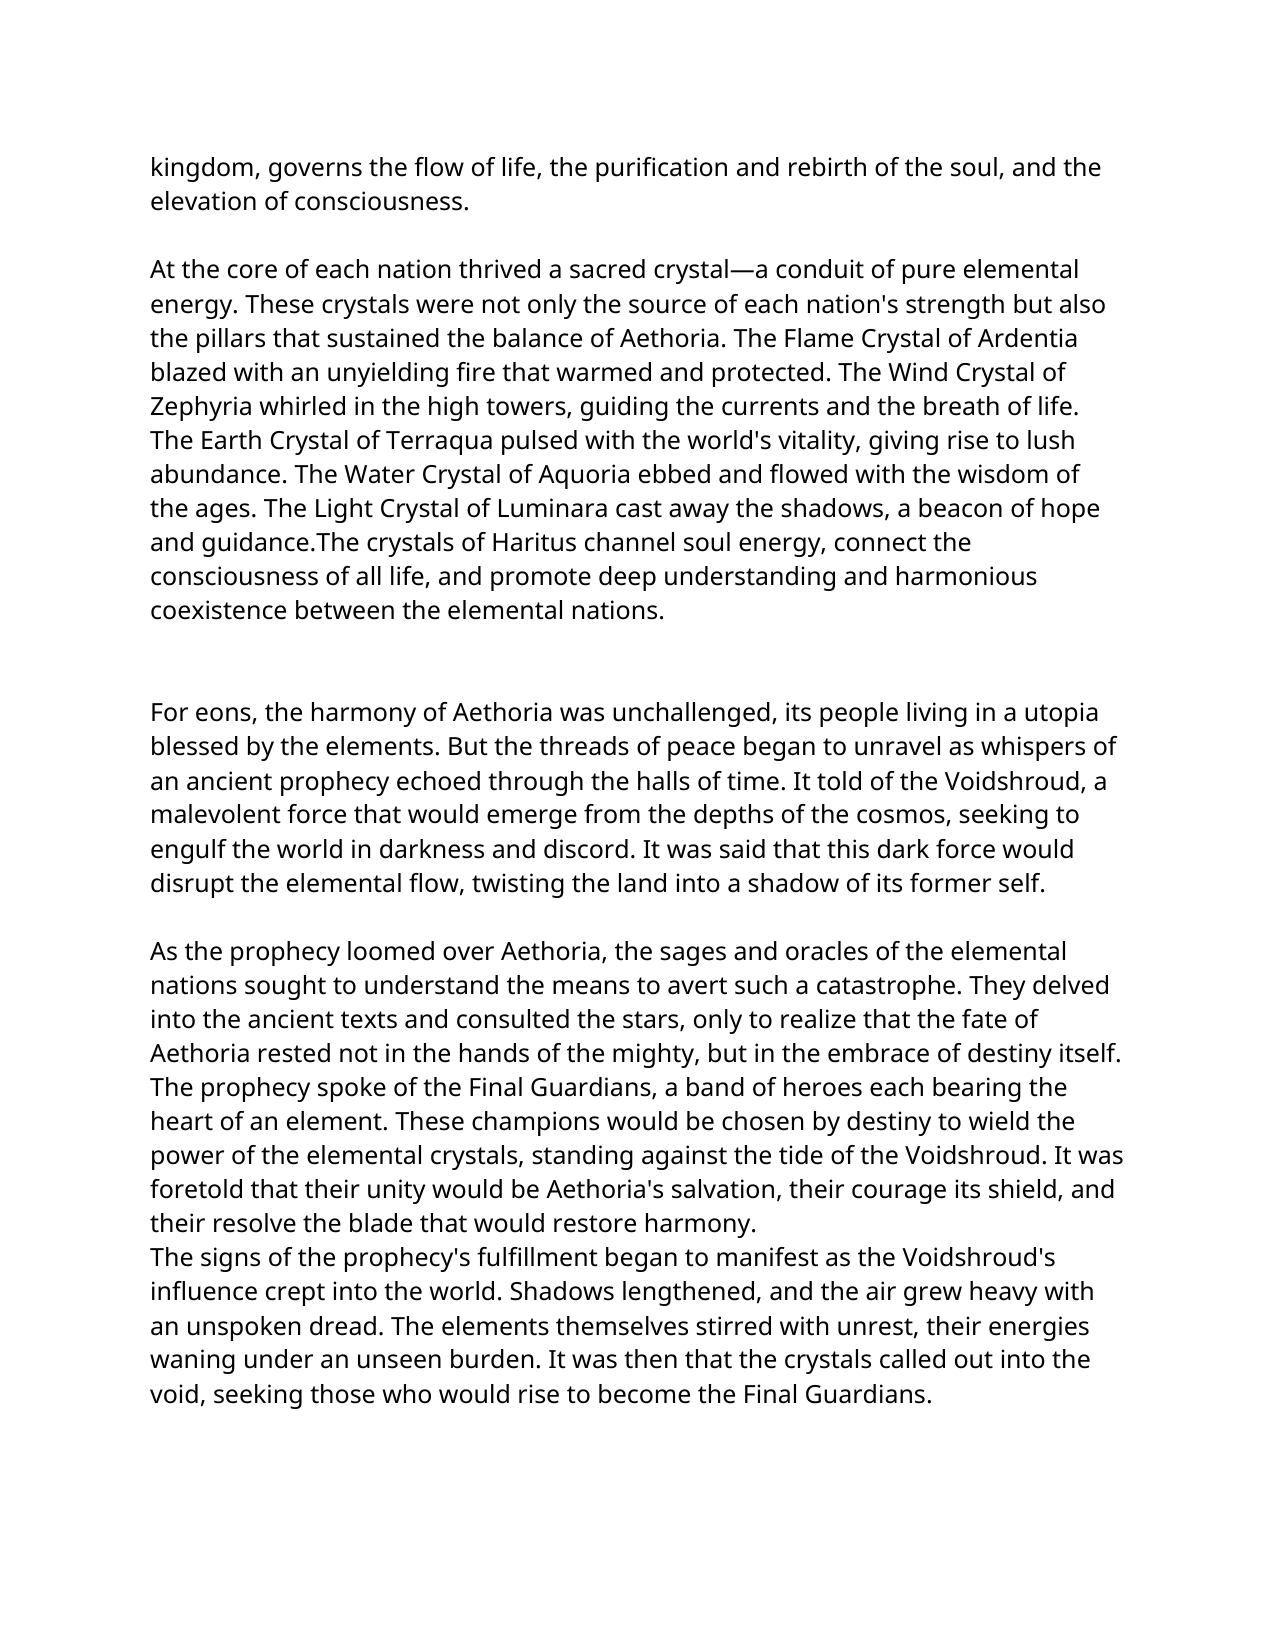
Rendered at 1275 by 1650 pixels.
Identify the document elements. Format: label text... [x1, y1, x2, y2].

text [150, 150, 1125, 218]
text The prophecy spoke of the Final Guardians, a band of heroes each bearing the heart of an element. These champions would be chosen by destiny to wield the power of the elemental crystals, standing against the tide of the Voidshroud. It was foretold that their unity would be Aethoria's salvation, their courage its shield, and their resolve the blade that would restore harmony. [150, 1070, 1125, 1240]
text The signs of the prophecy's fulfillment began to manifest as the Voidshroud's influence crept into the world. Shadows lengthened, and the air grew heavy with an unspoken dread. The elements themselves stirred with unrest, their energies waning under an unseen burden. It was then that the crystals called out into the void, seeking those who would rise to become the Final Guardians. [150, 1240, 1125, 1410]
text At the core of each nation thrived a sacred crystal—a conduit of pure elemental energy. These crystals were not only the source of each nation's strength but also the pillars that sustained the balance of Aethoria. The Flame Crystal of Ardentia blazed with an unyielding fire that warmed and protected. The Wind Crystal of Zephyria whirled in the high towers, guiding the currents and the breath of life. The Earth Crystal of Terraqua pulsed with the world's vitality, giving rise to lush abundance. The Water Crystal of Aquoria ebbed and flowed with the wisdom of the ages. The Light Crystal of Luminara cast away the shadows, a beacon of hope and guidance.The crystals of Haritus channel soul energy, connect the consciousness of all life, and promote deep understanding and harmonious coexistence between the elemental nations. [150, 252, 1125, 627]
text For eons, the harmony of Aethoria was unchallenged, its people living in a utopia blessed by the elements. But the threads of peace began to unravel as whispers of an ancient prophecy echoed through the halls of time. It told of the Voidshroud, a malevolent force that would emerge from the depths of the cosmos, seeking to engulf the world in darkness and discord. It was said that this dark force would disrupt the elemental flow, twisting the land into a shadow of its former self. [150, 695, 1125, 899]
text As the prophecy loomed over Aethoria, the sages and oracles of the elemental nations sought to understand the means to avert such a catastrophe. They delved into the ancient texts and consulted the stars, only to realize that the fate of Aethoria rested not in the hands of the mighty, but in the embrace of destiny itself. [150, 933, 1125, 1070]
